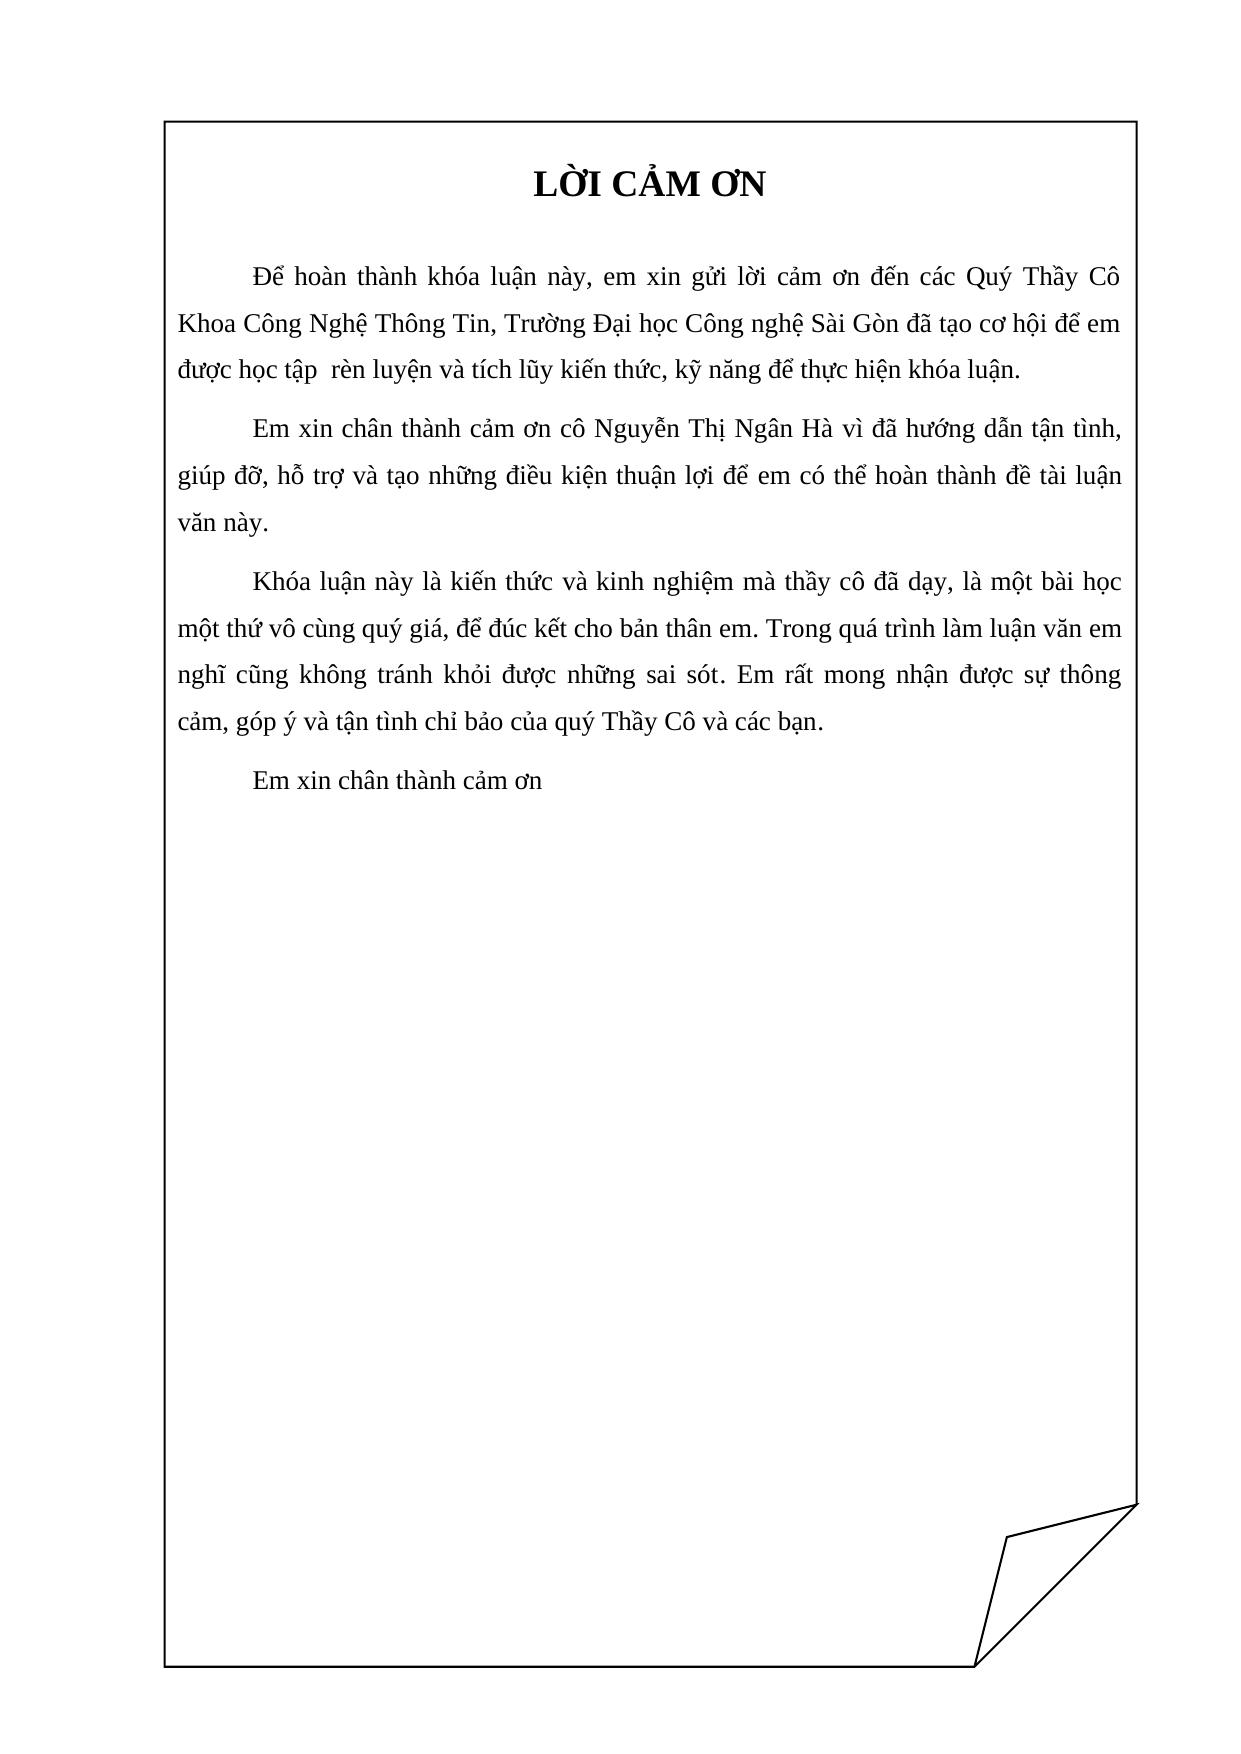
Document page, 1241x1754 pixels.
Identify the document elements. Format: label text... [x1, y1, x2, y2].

text Em xin chân thành cảm ơn [177, 764, 1122, 795]
text LỜI CẢM ƠN [177, 161, 1122, 204]
text Khóa luận này là kiến thức và kinh nghiệm mà thầy cô đã dạy, là một bài học một thứ vô cùng quý giá, để đúc kết cho bản thân em. Trong quá trình làm luận văn em nghĩ cũng không tránh khỏi được những sai sót. Em rất mong nhận được sự thông cảm, góp ý và tận tình chỉ bảo của quý Thầy Cô và các bạn. [177, 565, 1122, 736]
text Để hoàn thành khóa luận này, em xin gửi lời cảm ơn đến các Quý Thầy Cô Khoa Công Nghệ Thông Tin, Trường Đại học Công nghệ Sài Gòn đã tạo cơ hội để em được học tập rèn luyện và tích lũy kiến thức, kỹ năng để thực hiện khóa luận. [177, 260, 1122, 384]
text Em xin chân thành cảm ơn cô Nguyễn Thị Ngân Hà vì đã hướng dẫn tận tình, giúp đỡ, hỗ trợ và tạo những điều kiện thuận lợi để em có thể hoàn thành đề tài luận văn này. [177, 412, 1122, 537]
